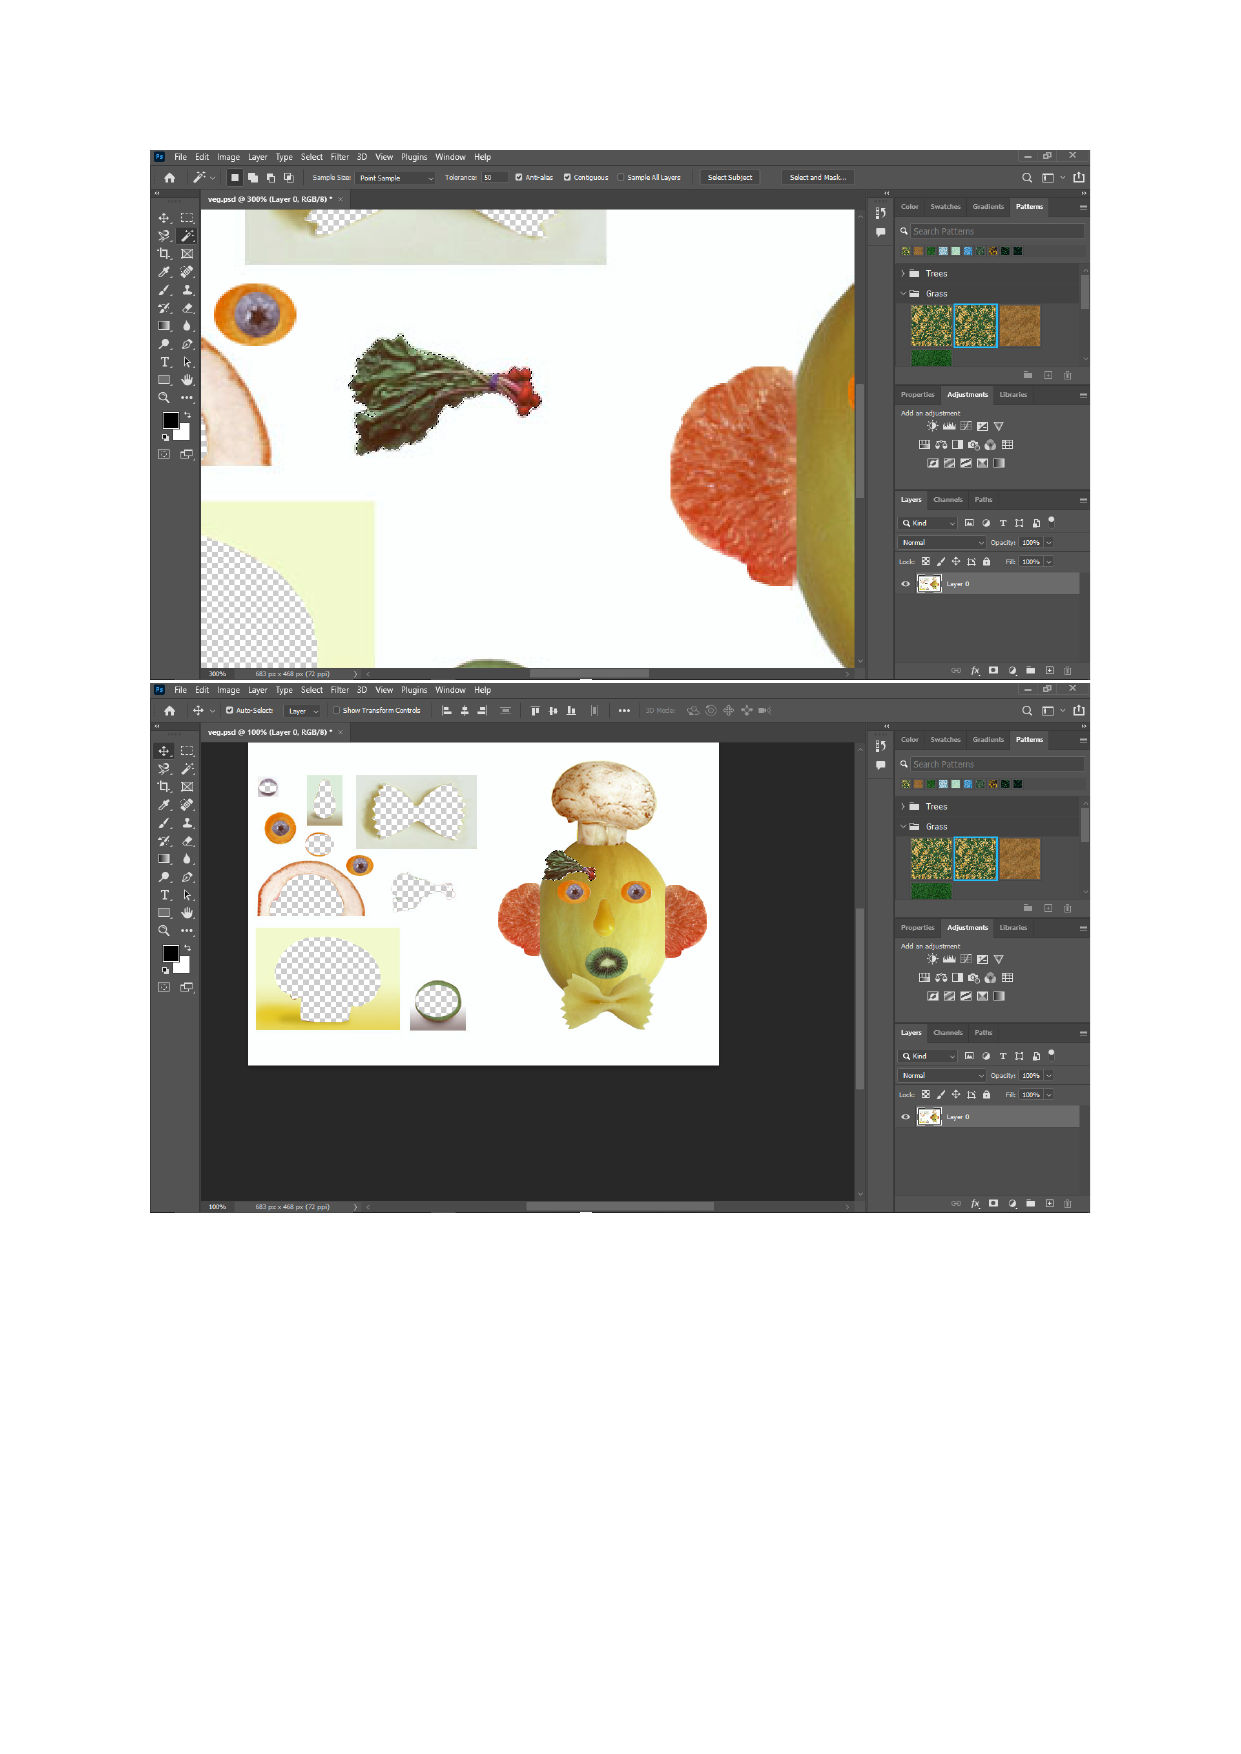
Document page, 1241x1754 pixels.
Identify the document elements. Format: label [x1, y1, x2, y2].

picture [150, 683, 1091, 1213]
picture [150, 150, 1091, 680]
